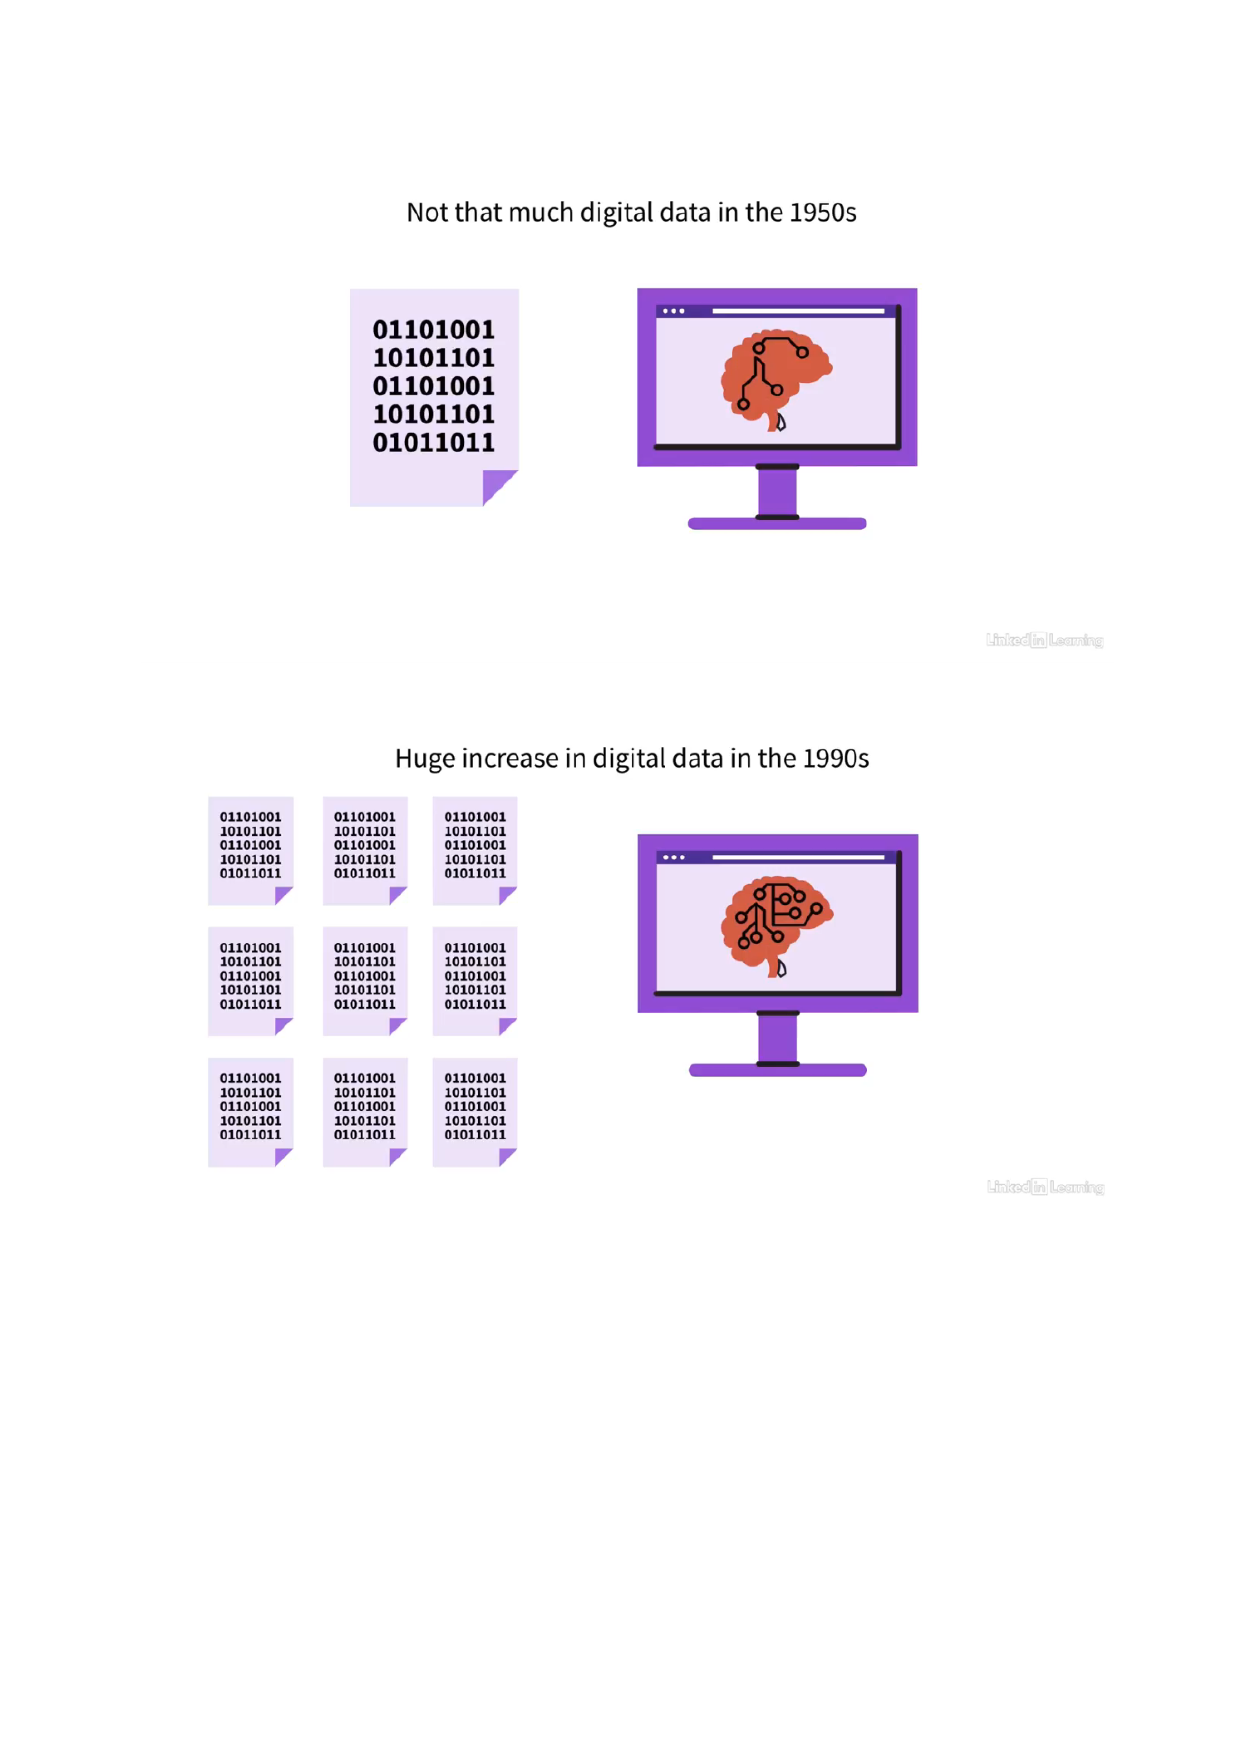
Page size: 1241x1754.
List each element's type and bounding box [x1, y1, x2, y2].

picture [140, 118, 1115, 661]
picture [140, 662, 1115, 1207]
